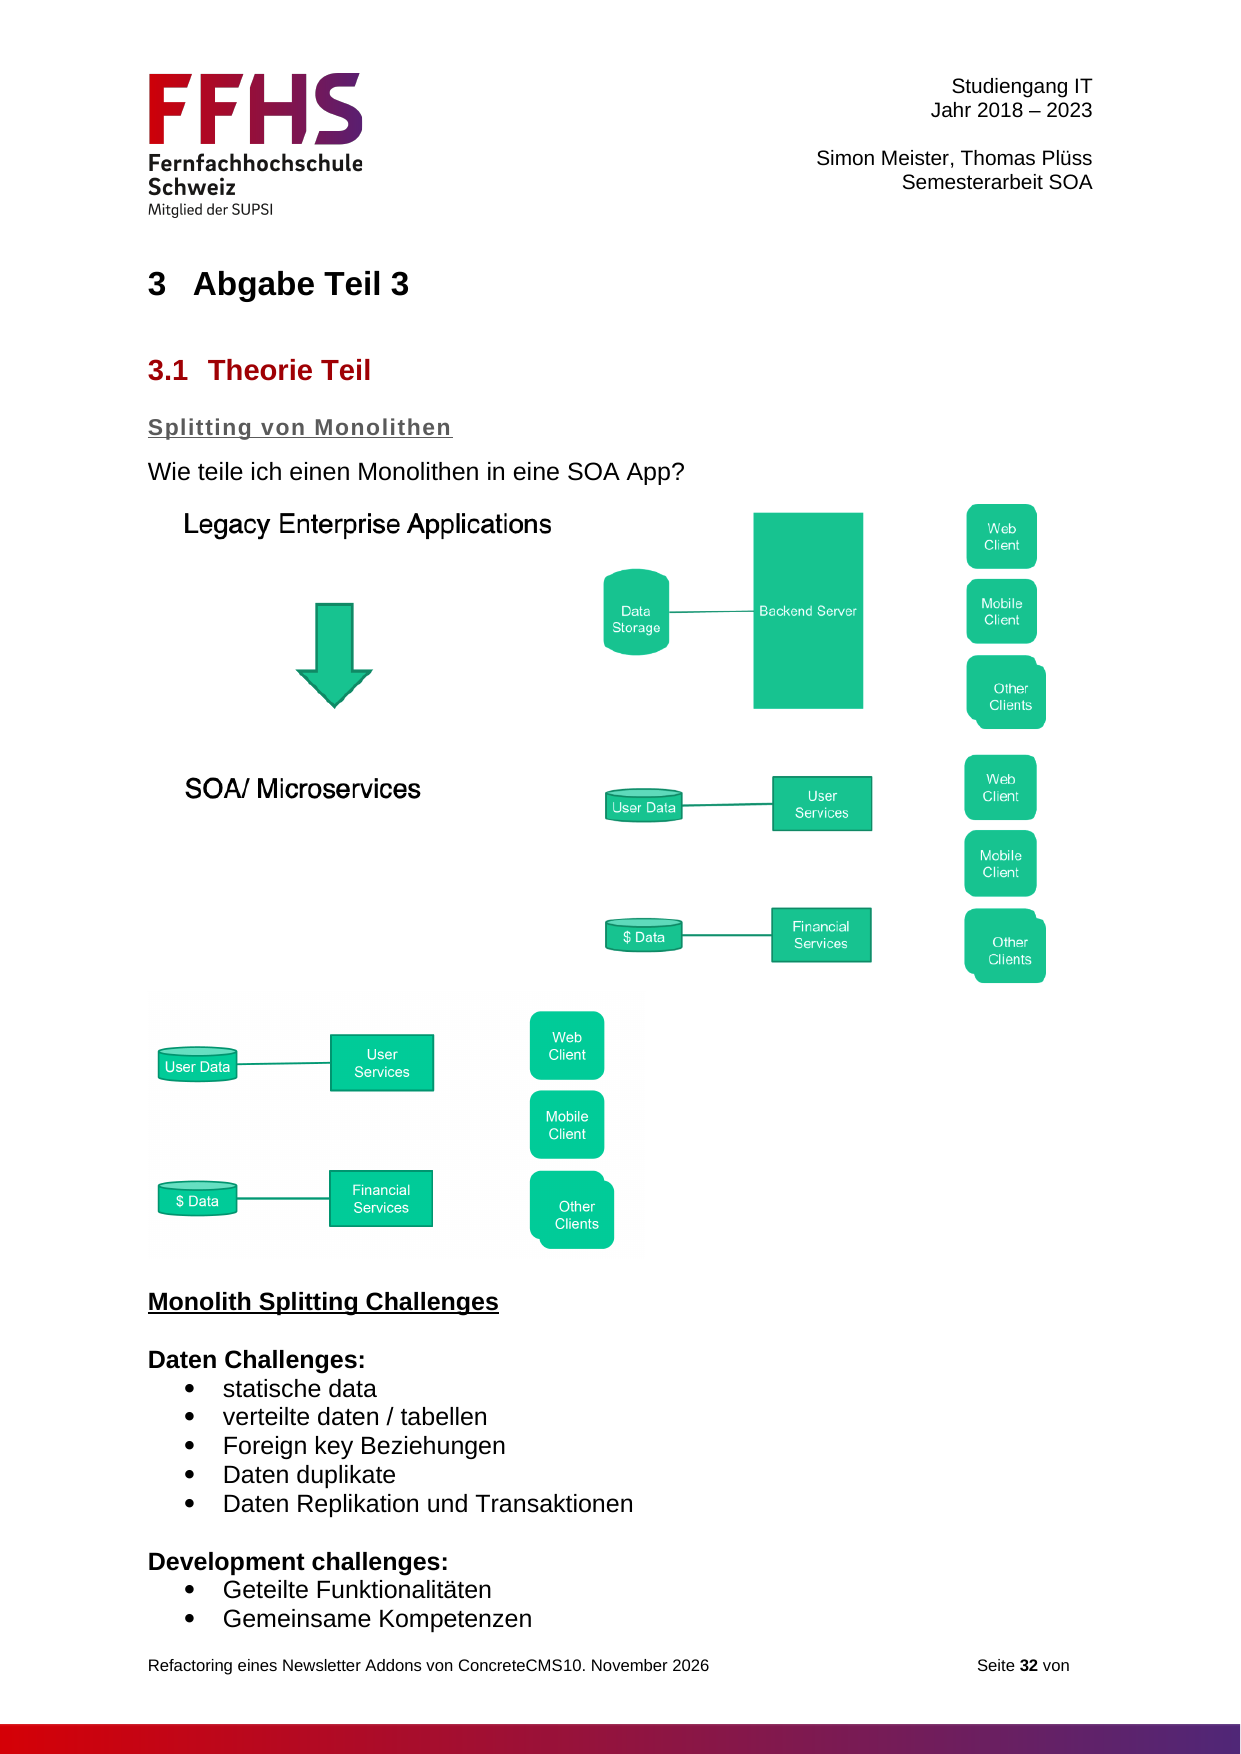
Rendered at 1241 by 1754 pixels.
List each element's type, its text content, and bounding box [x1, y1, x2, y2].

subtitle Theorie Teil [148, 353, 1092, 386]
picture [147, 485, 1088, 1259]
subtitle Splitting von Monolithen [148, 414, 1092, 440]
list Daten Replikation und Transaktionen [185, 1489, 1092, 1518]
picture [148, 73, 363, 218]
text Wie teile ich einen Monolithen in eine SOA App? [148, 457, 1092, 486]
subtitle Abgabe Teil 3 [148, 264, 1092, 303]
list Foreign key Beziehungen [185, 1431, 1092, 1460]
list statische data [185, 1373, 1092, 1402]
list Daten duplikate [185, 1460, 1092, 1489]
text Monolith Splitting Challenges [148, 1287, 1092, 1316]
picture [0, 1724, 1241, 1754]
text Development challenges: [148, 1547, 1092, 1575]
list verteilte daten / tabellen [185, 1402, 1092, 1431]
list Geteilte Funktionalitäten [185, 1575, 1092, 1604]
text Daten Challenges: [148, 1345, 1092, 1373]
list Gemeinsame Kompetenzen [185, 1604, 1092, 1633]
